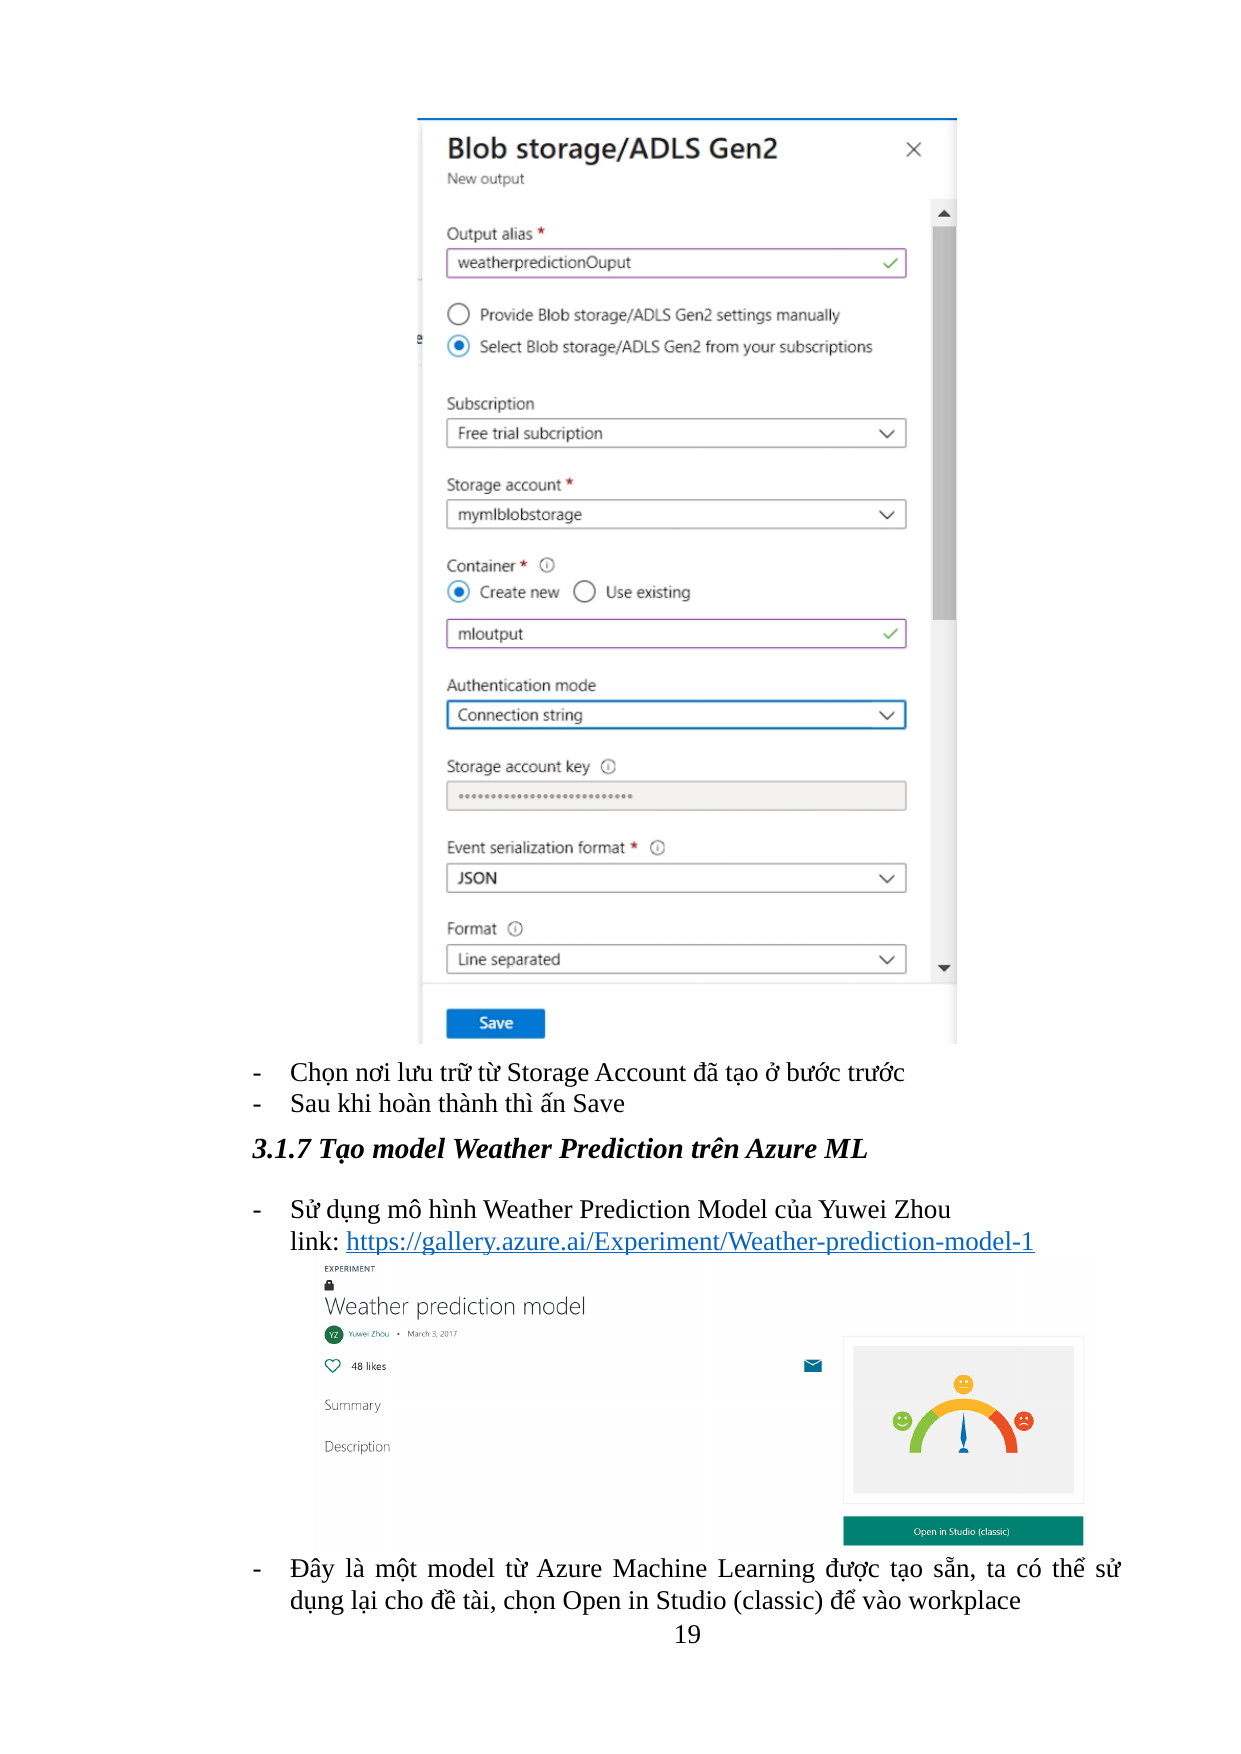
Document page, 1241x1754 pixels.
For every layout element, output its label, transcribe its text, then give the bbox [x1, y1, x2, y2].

list Sử dụng mô hình Weather Prediction Model của Yuwei Zhou [252, 1193, 1122, 1225]
list Chọn nơi lưu trữ từ Storage Account đã tạo ở bước trước [252, 1056, 1122, 1087]
picture [417, 118, 958, 1044]
subtitle 3.1.7 Tạo model Weather Prediction trên Azure ML [177, 1131, 1122, 1164]
list Đây là một model từ Azure Machine Learning được tạo sẵn, ta có thể sử dụng lại cho đề tài, chọn Open in Studio (classic) để vào workplace [252, 1553, 1122, 1615]
picture [313, 1255, 1099, 1553]
list link: https://gallery.azure.ai/Experiment/Weather-prediction-model-1 [290, 1225, 1122, 1256]
list Sau khi hoàn thành thì ấn Save [252, 1087, 1122, 1118]
